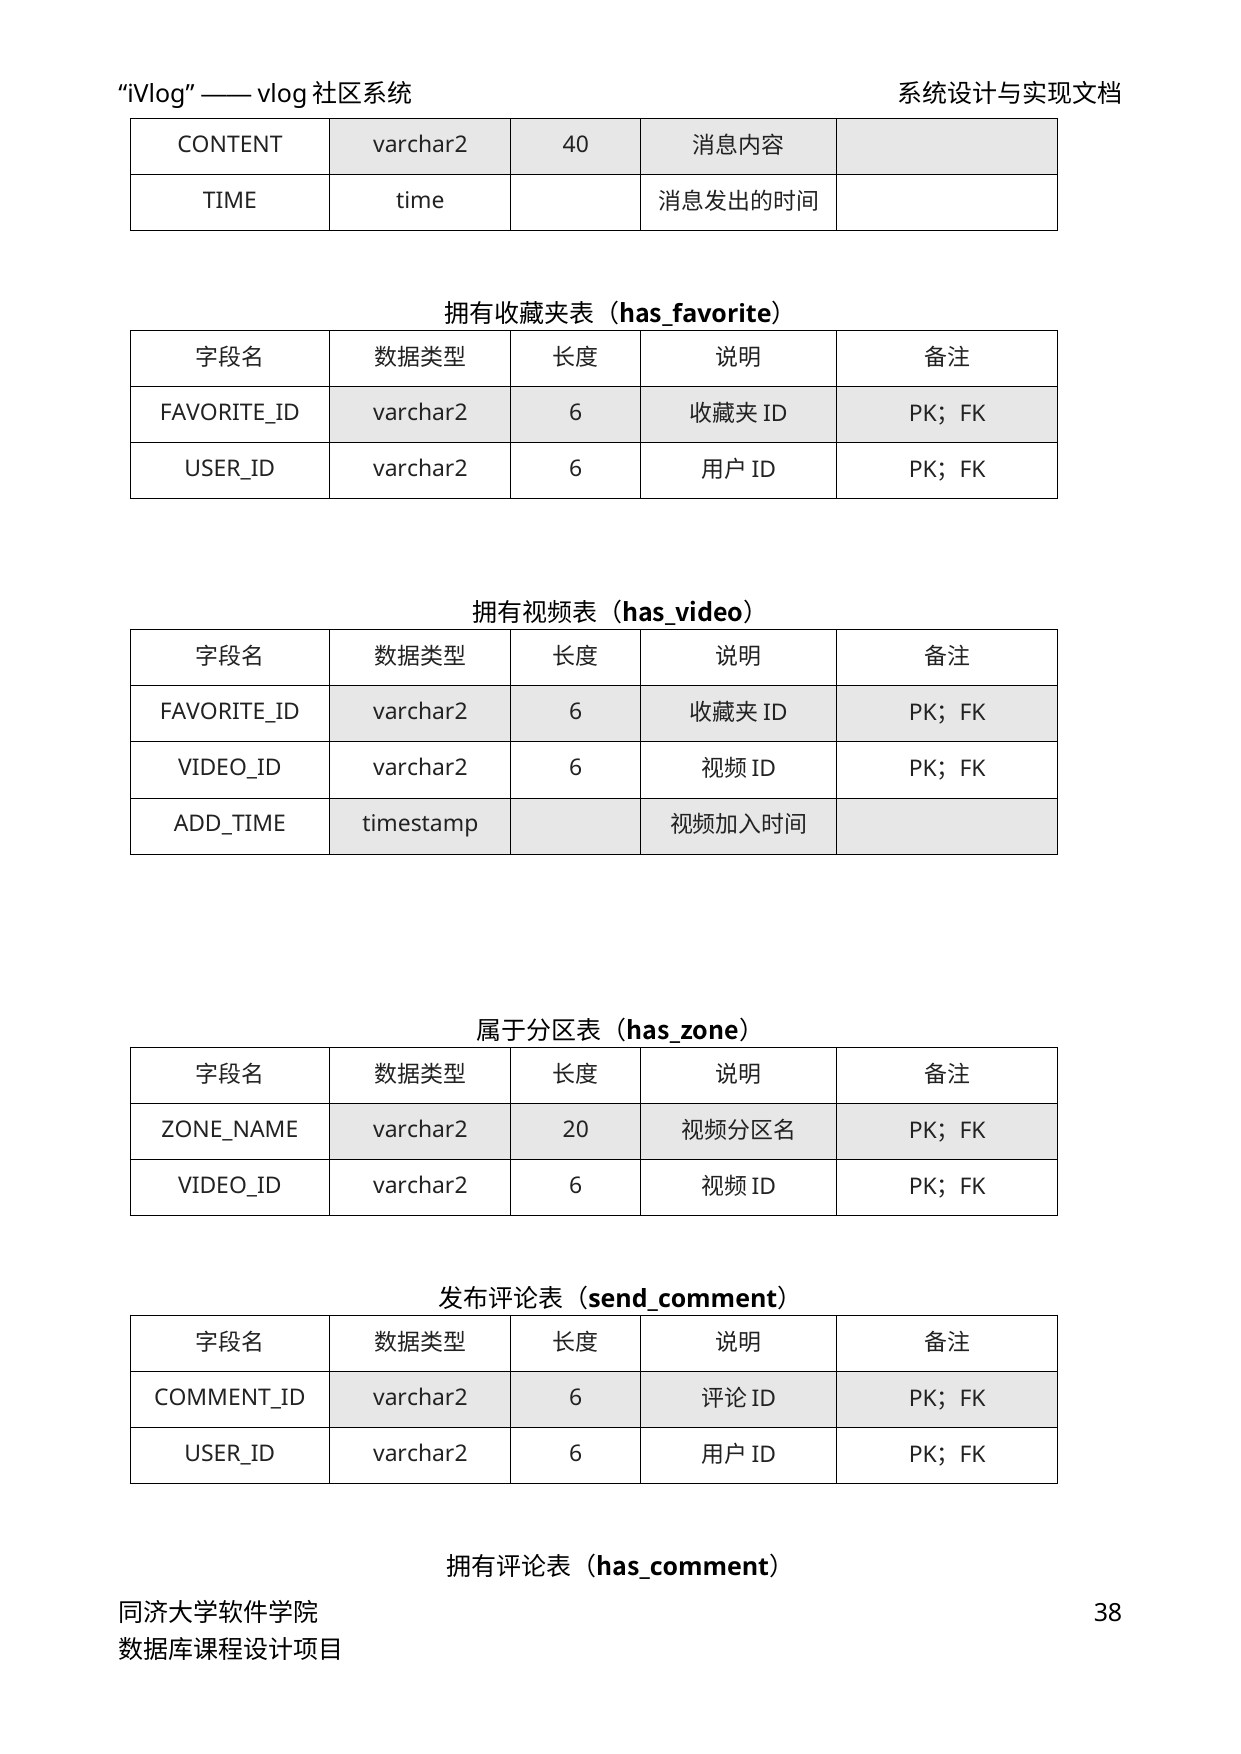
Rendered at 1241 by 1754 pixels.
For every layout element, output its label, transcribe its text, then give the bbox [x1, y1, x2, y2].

table_cell USER_ID [131, 443, 329, 498]
table_cell [511, 175, 640, 230]
table_header 数据类型 [330, 331, 510, 386]
table_header 长度 [511, 331, 640, 386]
table_cell time [330, 175, 510, 230]
table_cell FAVORITE_ID [131, 686, 329, 741]
table_header 说明 [641, 331, 836, 386]
table_cell [837, 799, 1057, 854]
table_header 说明 [641, 630, 836, 685]
table_header 数据类型 [330, 1048, 510, 1103]
table_cell 6 [511, 1372, 640, 1427]
table_header 说明 [641, 1048, 836, 1103]
table_cell VIDEO_ID [131, 742, 329, 797]
table_cell 评论ID [641, 1372, 836, 1427]
table_cell PK；FK [837, 742, 1057, 797]
table_cell 用户ID [641, 1428, 836, 1483]
table_cell USER_ID [131, 1428, 329, 1483]
table_cell 视频分区名 [641, 1104, 836, 1159]
table_header 字段名 [131, 1048, 329, 1103]
text 拥有收藏夹表（has_favorite） [118, 293, 1122, 330]
table_header 数据类型 [330, 630, 510, 685]
table_header 长度 [511, 1316, 640, 1371]
table_cell [837, 119, 1057, 174]
table_cell varchar2 [330, 119, 510, 174]
table_cell varchar2 [330, 686, 510, 741]
table_cell varchar2 [330, 742, 510, 797]
table_cell VIDEO_ID [131, 1160, 329, 1215]
table_cell 6 [511, 387, 640, 442]
table_cell [837, 175, 1057, 230]
table_cell 6 [511, 742, 640, 797]
table_cell varchar2 [330, 443, 510, 498]
table_cell PK；FK [837, 1160, 1057, 1215]
table_cell TIME [131, 175, 329, 230]
table_header 长度 [511, 630, 640, 685]
table_cell ADD_TIME [131, 799, 329, 854]
table_cell PK；FK [837, 387, 1057, 442]
text 发布评论表（send_comment） [118, 1278, 1122, 1314]
table_header 字段名 [131, 1316, 329, 1371]
table_cell varchar2 [330, 1372, 510, 1427]
table_header 长度 [511, 1048, 640, 1103]
table_cell 消息内容 [641, 119, 836, 174]
table_cell 6 [511, 1428, 640, 1483]
table_header 数据类型 [330, 1316, 510, 1371]
table_header 备注 [837, 630, 1057, 685]
table_cell 用户ID [641, 443, 836, 498]
table_cell [511, 799, 640, 854]
table_header 字段名 [131, 331, 329, 386]
table_cell 收藏夹ID [641, 686, 836, 741]
table_cell ZONE_NAME [131, 1104, 329, 1159]
table_cell 6 [511, 1160, 640, 1215]
table_cell 视频ID [641, 1160, 836, 1215]
text 拥有评论表（has_comment） [118, 1546, 1122, 1582]
table_cell CONTENT [131, 119, 329, 174]
text 属于分区表（has_zone） [118, 1010, 1122, 1047]
table_cell 消息发出的时间 [641, 175, 836, 230]
table_cell PK；FK [837, 1428, 1057, 1483]
table_cell COMMENT_ID [131, 1372, 329, 1427]
table_cell varchar2 [330, 387, 510, 442]
table_cell varchar2 [330, 1160, 510, 1215]
table_cell FAVORITE_ID [131, 387, 329, 442]
table_cell 40 [511, 119, 640, 174]
text 拥有视频表（has_video） [118, 593, 1122, 629]
table_cell 视频加入时间 [641, 799, 836, 854]
table_header 备注 [837, 1316, 1057, 1371]
table_cell 6 [511, 686, 640, 741]
table_cell PK；FK [837, 1372, 1057, 1427]
table_cell PK；FK [837, 686, 1057, 741]
table_cell timestamp [330, 799, 510, 854]
table_header 字段名 [131, 630, 329, 685]
table_cell varchar2 [330, 1428, 510, 1483]
table_cell 20 [511, 1104, 640, 1159]
table_cell 收藏夹ID [641, 387, 836, 442]
table_header 备注 [837, 331, 1057, 386]
table_cell 6 [511, 443, 640, 498]
table_cell varchar2 [330, 1104, 510, 1159]
table_header 说明 [641, 1316, 836, 1371]
table_cell PK；FK [837, 443, 1057, 498]
table_cell 视频ID [641, 742, 836, 797]
table_cell PK；FK [837, 1104, 1057, 1159]
table_header 备注 [837, 1048, 1057, 1103]
